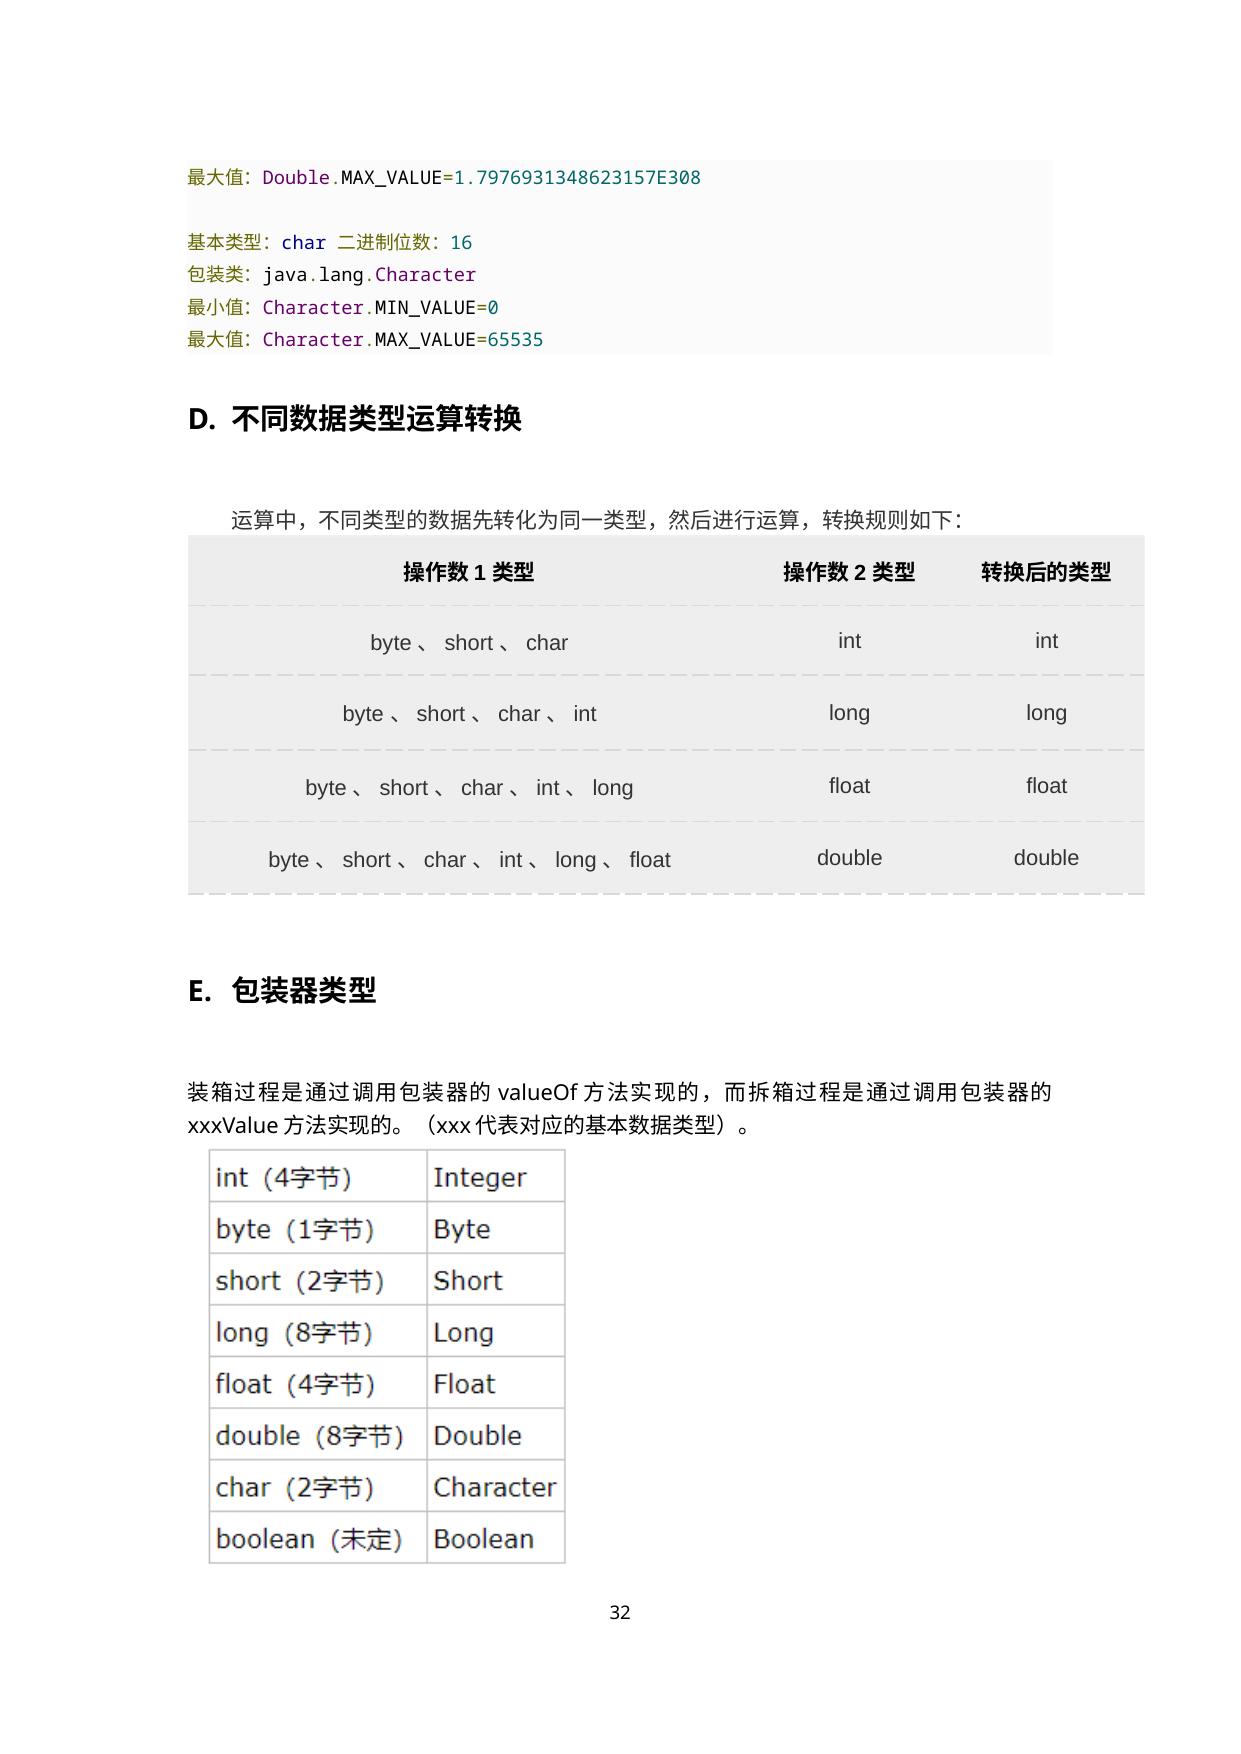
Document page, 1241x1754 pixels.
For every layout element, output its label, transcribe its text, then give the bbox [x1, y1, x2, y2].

text 最大值：Double.MAX_VALUE=1.7976931348623157E308 [187, 160, 1053, 192]
text 最大值：Character.MAX_VALUE=65535 [187, 322, 1053, 355]
picture [187, 1140, 743, 1575]
subtitle 包装器类型 [187, 956, 1053, 1021]
text 装箱过程是通过调用包装器的valueOf方法实现的，而拆箱过程是通过调用包装器的 xxxValue方法实现的。（xxx代表对应的基本数据类型）。 [187, 1075, 1053, 1140]
text 基本类型：char 二进制位数：16 [187, 225, 1053, 257]
text 包装类：java.lang.Character [187, 257, 1053, 290]
subtitle 不同数据类型运算转换 [187, 384, 1053, 449]
list 运算中，不同类型的数据先转化为同一类型，然后进行运算，转换规则如下： [231, 503, 1053, 535]
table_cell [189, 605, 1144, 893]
text 最小值：Character.MIN_VALUE=0 [187, 290, 1053, 322]
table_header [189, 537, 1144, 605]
